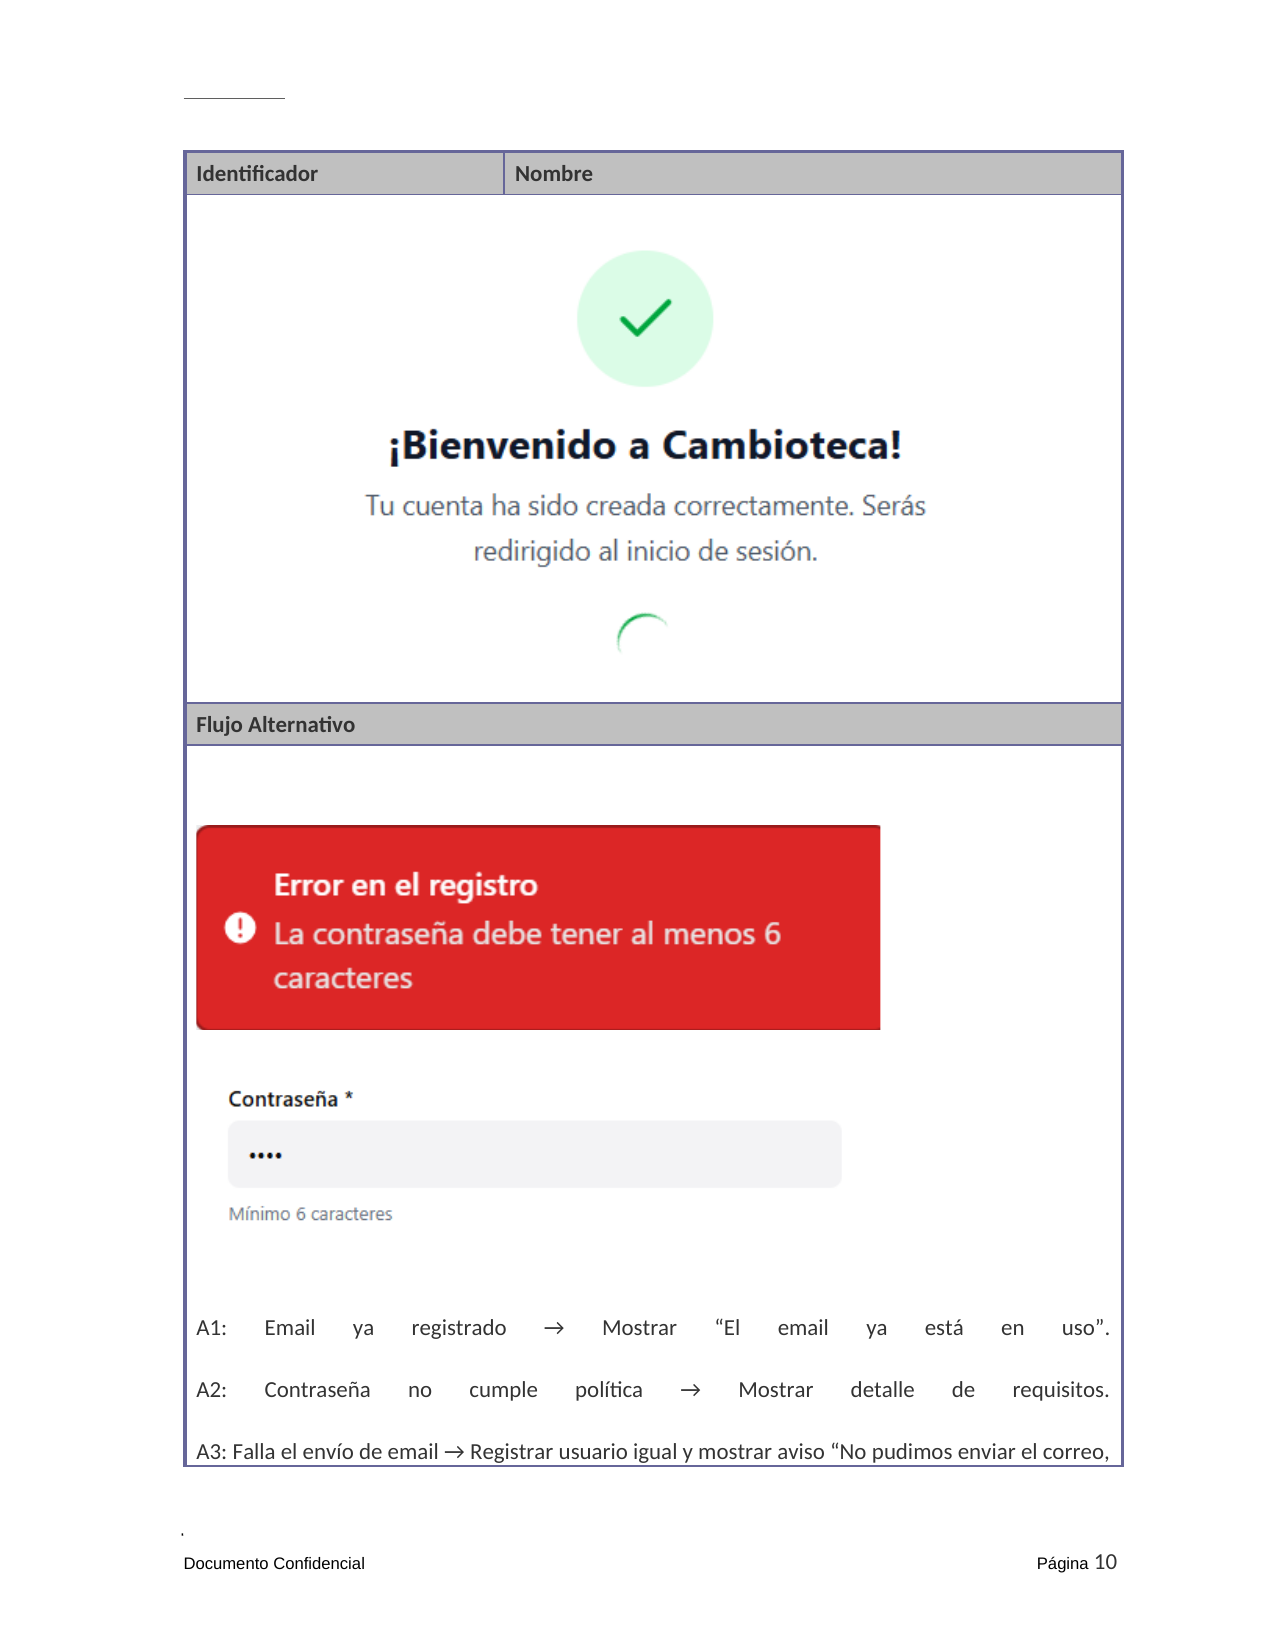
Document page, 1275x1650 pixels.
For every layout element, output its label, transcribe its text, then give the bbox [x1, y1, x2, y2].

table_header Identificador [187, 153, 503, 194]
table_header Nombre [505, 153, 1121, 194]
picture [196, 825, 881, 1030]
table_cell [187, 746, 1121, 1465]
table_cell Flujo Alternativo [187, 704, 1121, 744]
picture [196, 1073, 870, 1233]
picture [271, 207, 1020, 694]
table_cell El visitante ingresa nombre, email, contraseña y acepta términos. El sistema valida formato y unicidad del email. Crea el usuario con contraseña hasheada. Crea una sesión activa. Envía correo de bienvenida/verificación. Muestra “Registro exitoso”. [187, 195, 1121, 702]
